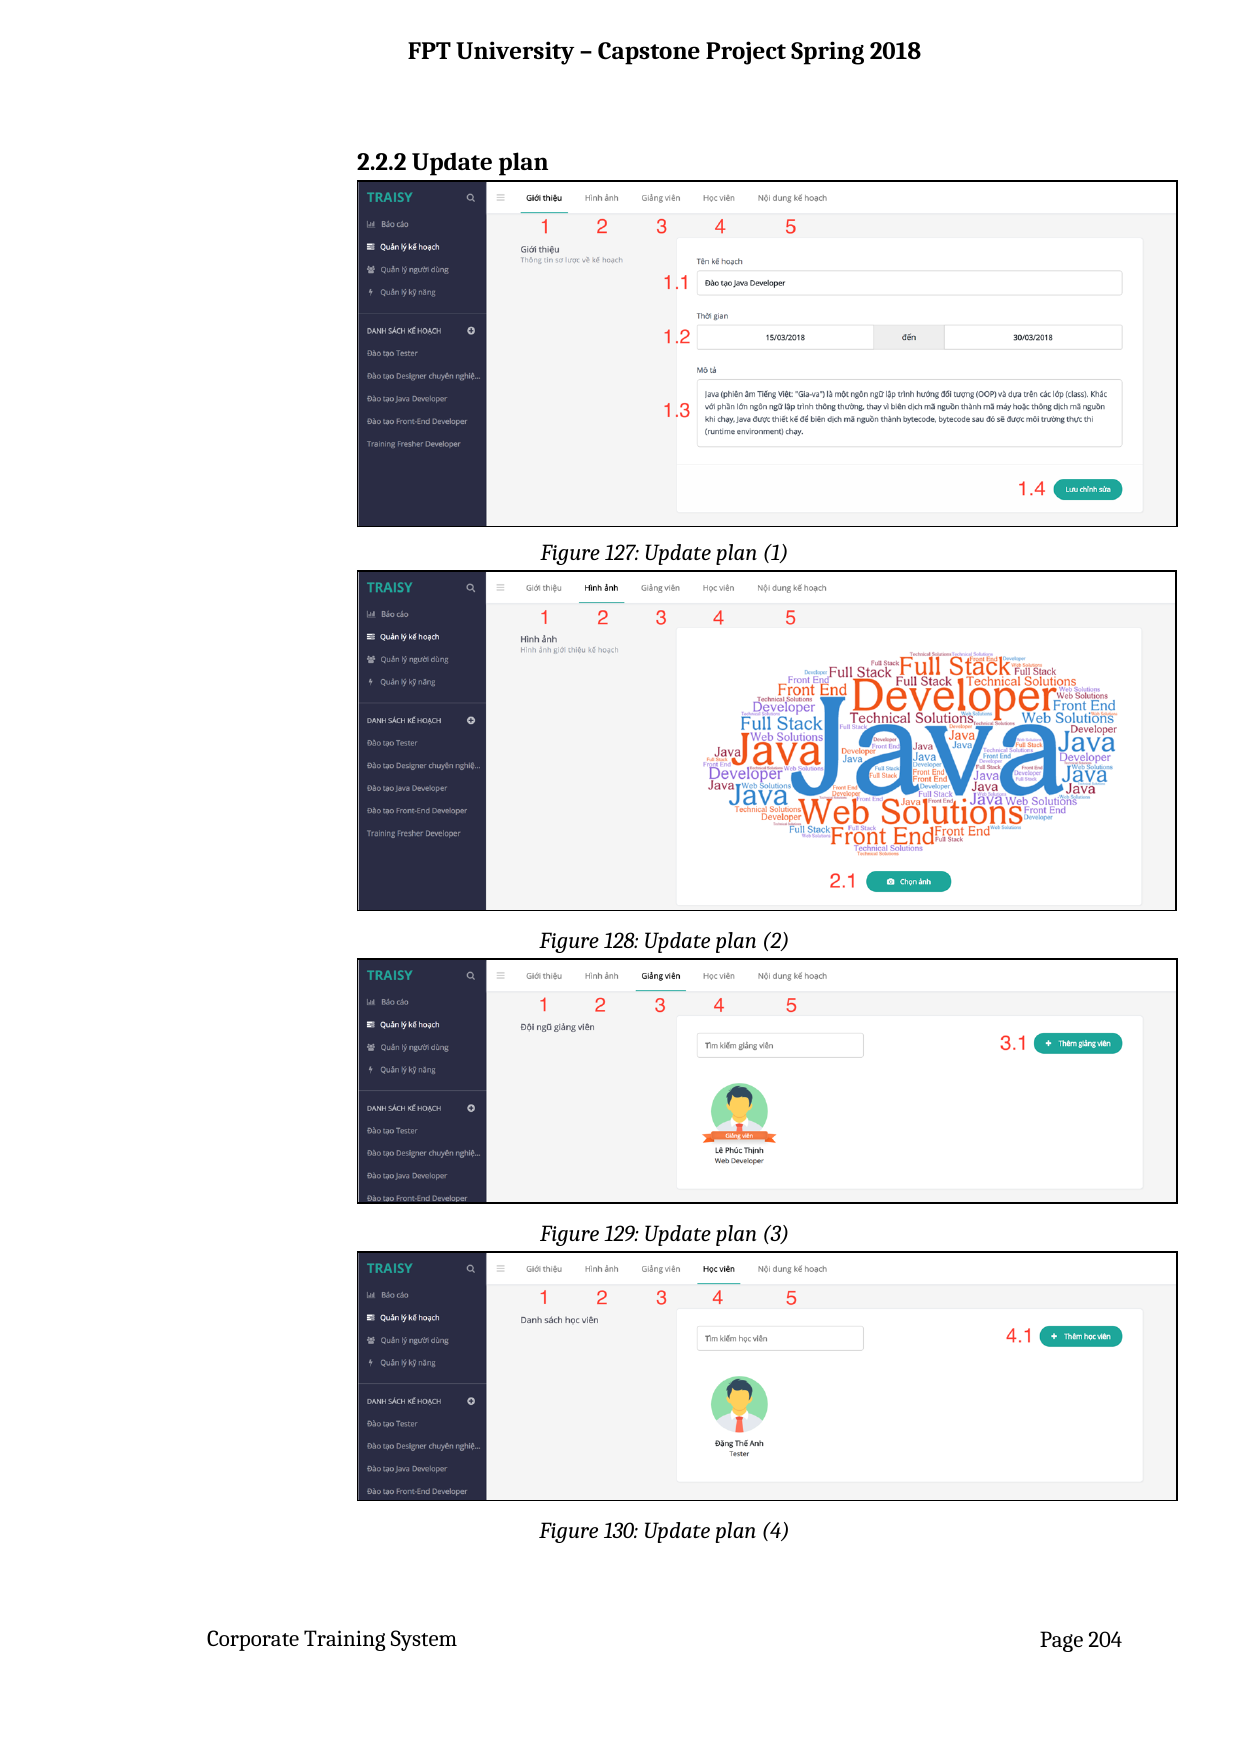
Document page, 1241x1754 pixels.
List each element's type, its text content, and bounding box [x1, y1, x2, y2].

picture [358, 960, 1176, 1202]
subtitle 2.2.2 Update plan [357, 148, 1124, 176]
text Figure 130: Update plan (4) [207, 1518, 1122, 1544]
picture [358, 572, 1175, 910]
text Figure 129: Update plan (3) [207, 1221, 1122, 1247]
picture [358, 1253, 1176, 1500]
picture [358, 182, 1176, 526]
text Figure 128: Update plan (2) [207, 928, 1122, 954]
text Figure 127: Update plan (1) [207, 540, 1122, 566]
